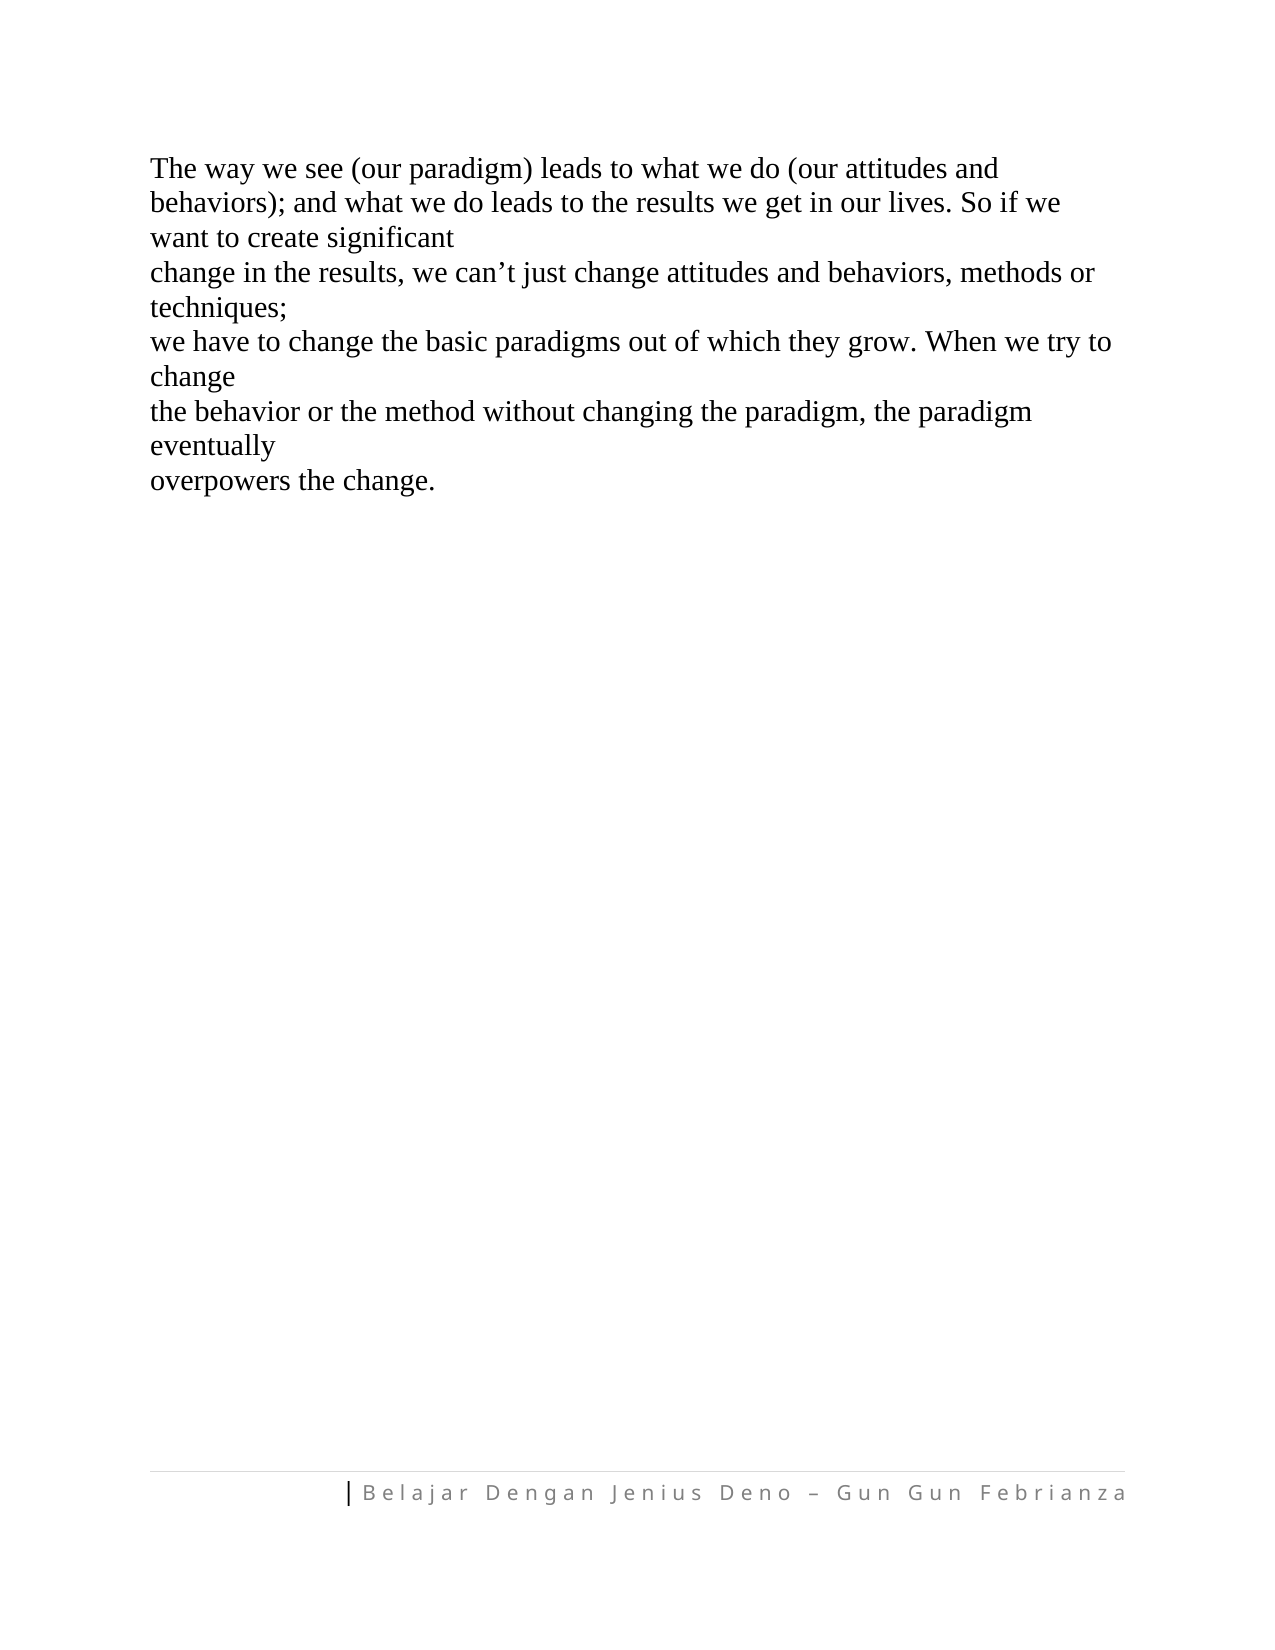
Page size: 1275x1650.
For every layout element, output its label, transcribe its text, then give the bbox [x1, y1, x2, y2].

text the behavior or the method without changing the paradigm, the paradigm eventually [150, 393, 1125, 462]
text overpowers the change. [150, 462, 1125, 497]
text The way we see (our paradigm) leads to what we do (our attitudes and behaviors); and what we do leads to the results we get in our lives. So if we want to create significant [150, 150, 1125, 254]
text we have to change the basic paradigms out of which they grow. When we try to change [150, 323, 1125, 393]
text change in the results, we can’t just change attitudes and behaviors, methods or techniques; [150, 254, 1125, 323]
